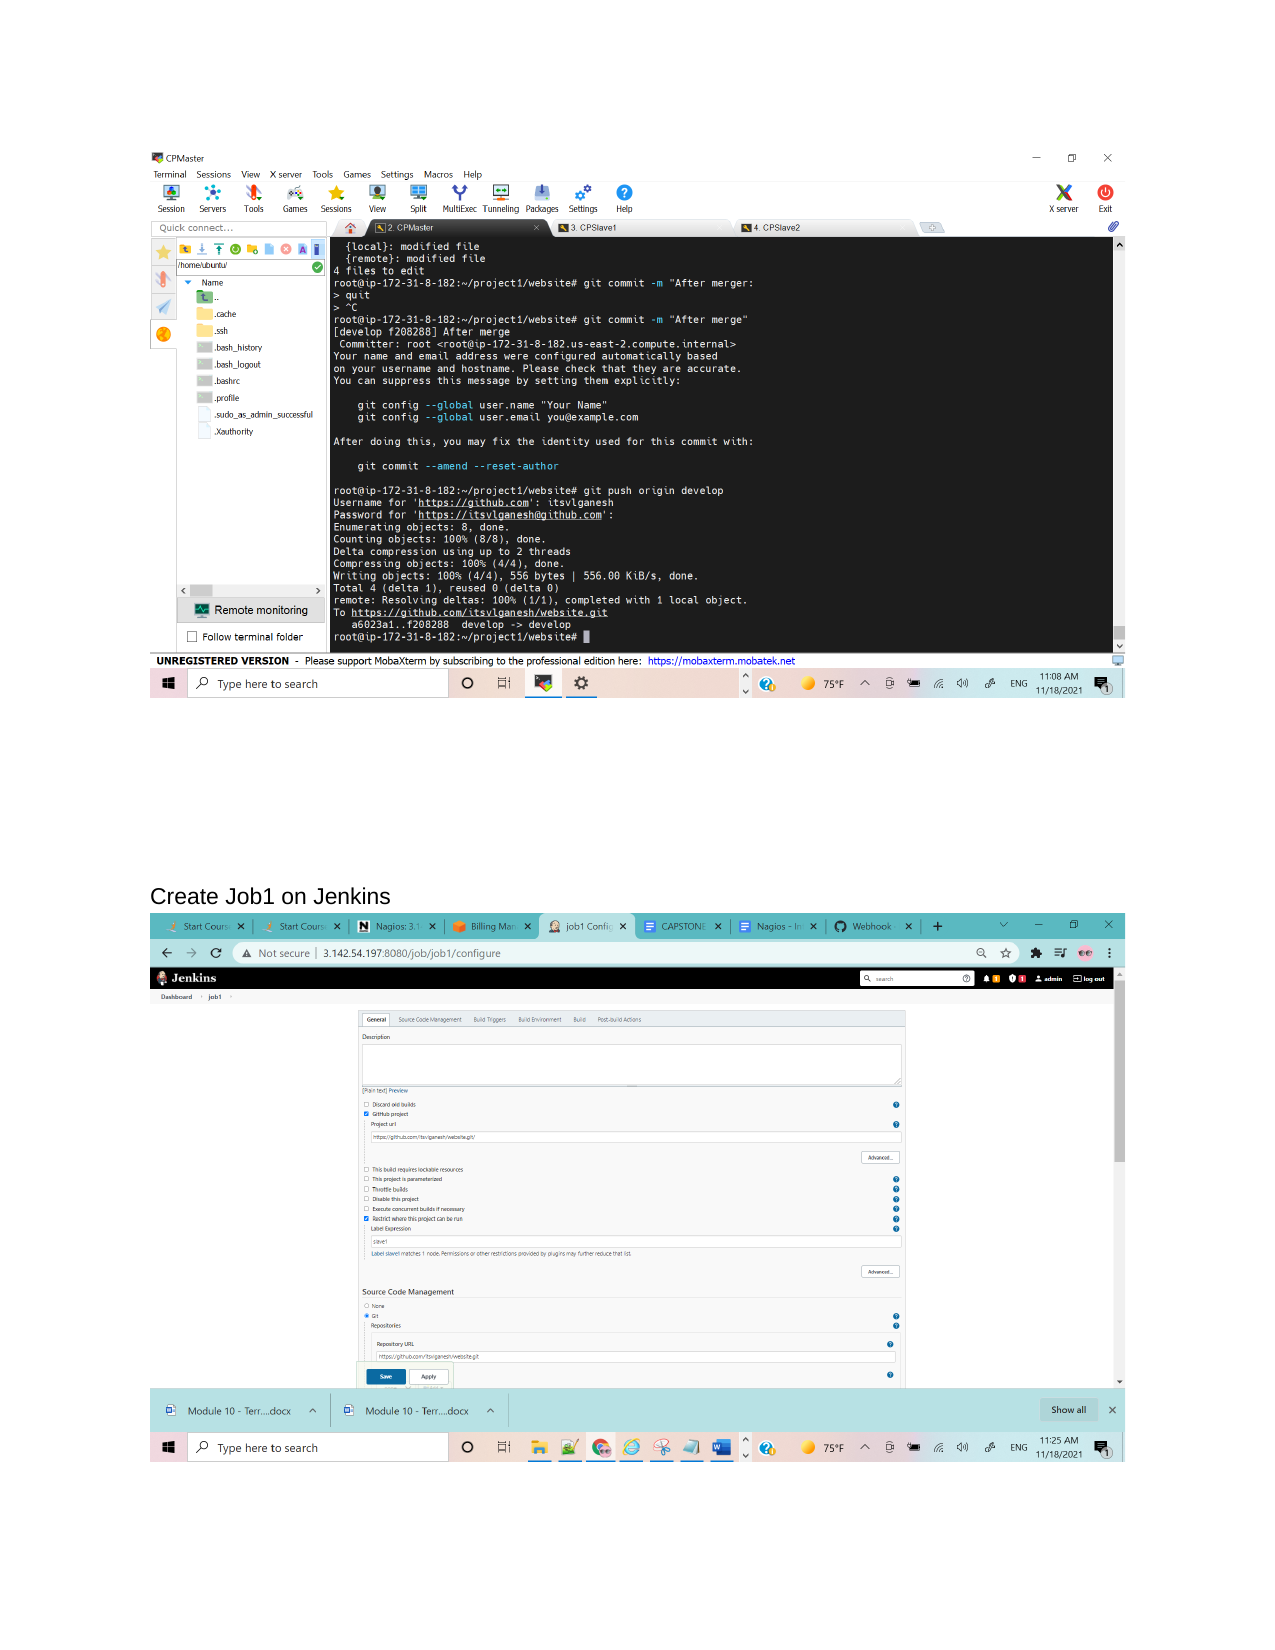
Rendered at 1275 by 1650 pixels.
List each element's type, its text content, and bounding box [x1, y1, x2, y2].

picture [150, 150, 1125, 698]
text Create Job1 on Jenkins [150, 883, 1125, 909]
picture [150, 913, 1125, 1462]
